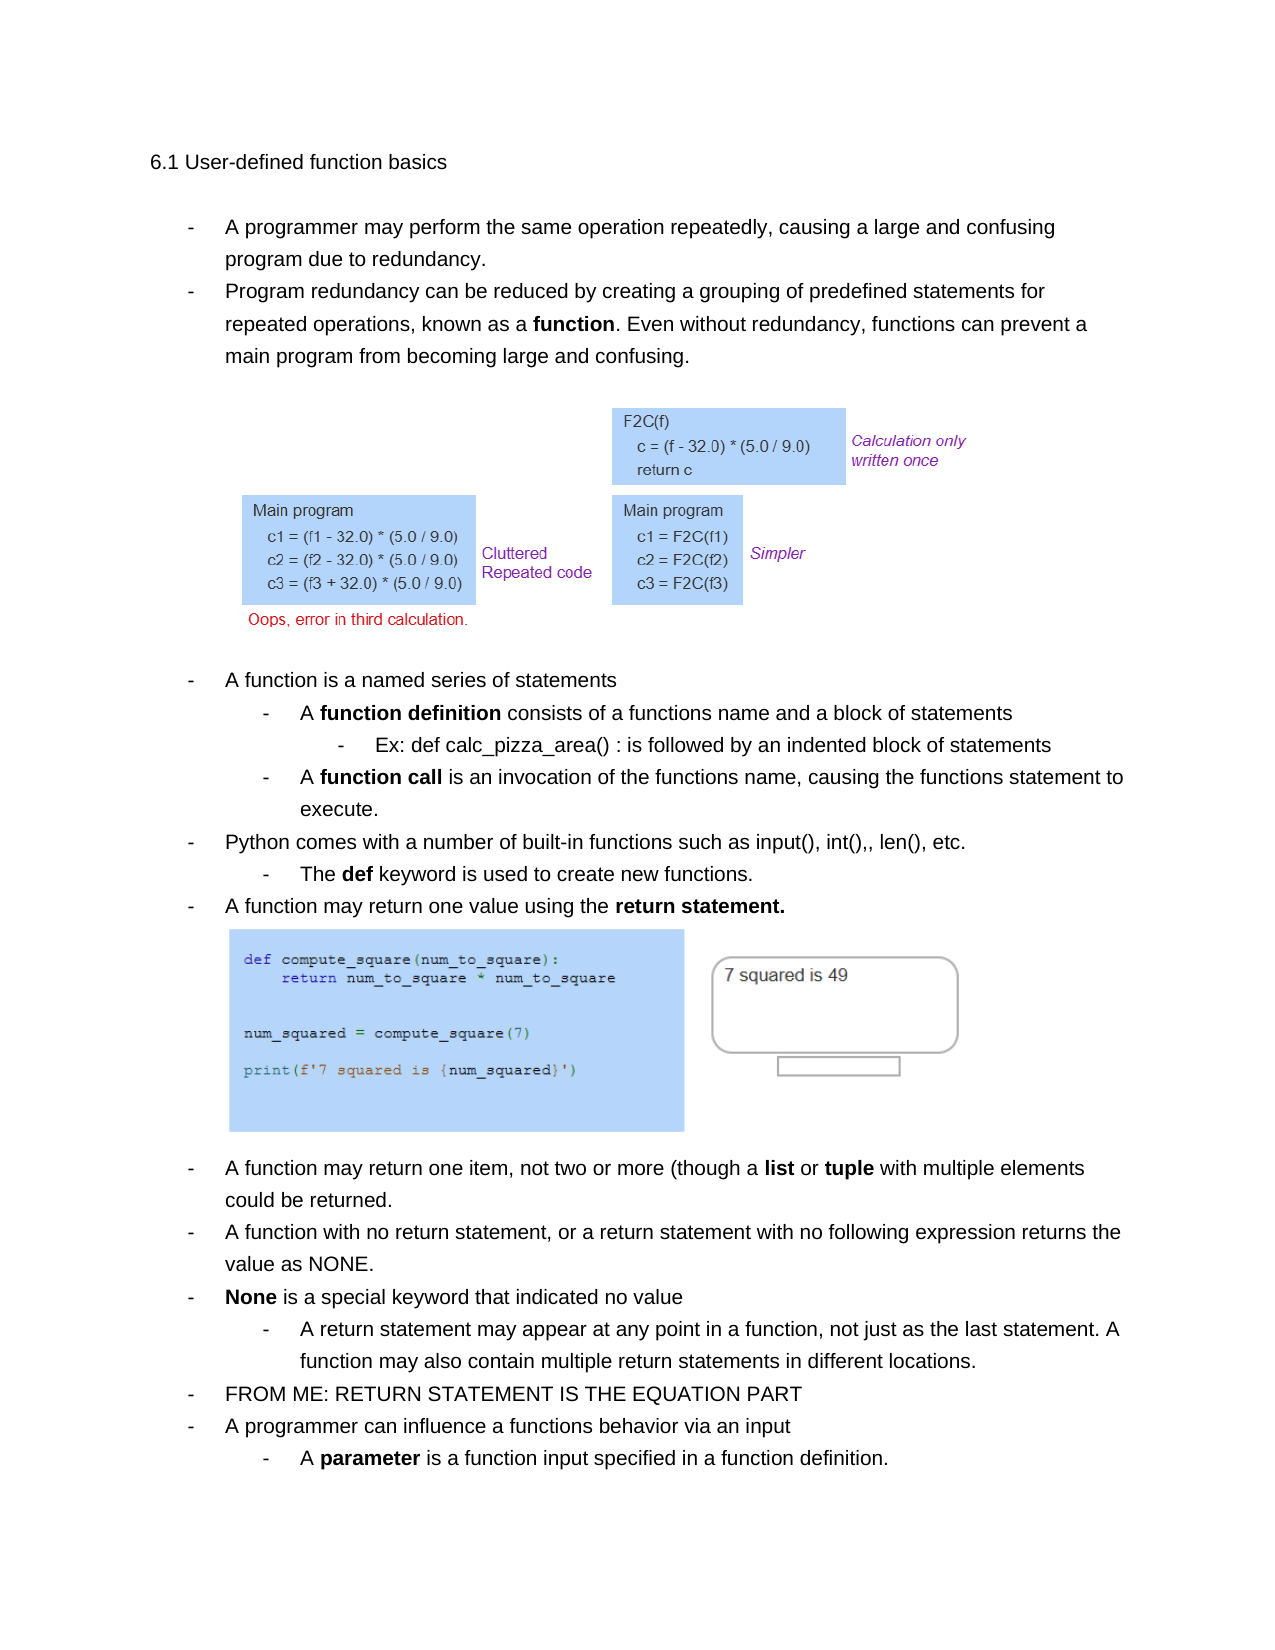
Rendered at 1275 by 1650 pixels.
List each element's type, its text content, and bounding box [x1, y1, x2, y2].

list A return statement may appear at any point in a function, not just as the last statement. A function may also contain multiple return statements in different locations. [262, 1317, 1125, 1373]
list A function may return one item, not two or more (though a list or tuple with multiple elements could be returned. [187, 1155, 1125, 1212]
list The def keyword is used to create new functions. [262, 862, 1125, 886]
list Ex: def calc_pizza_area() : is followed by an indented block of statements [337, 733, 1125, 757]
list A parameter is a function input specified in a function definition. [262, 1446, 1125, 1470]
picture [225, 926, 975, 1147]
list A function is a named series of statements [187, 668, 1125, 692]
list FROM ME: RETURN STATEMENT IS THE EQUATION PART [187, 1381, 1125, 1405]
list A function may return one value using the return statement. [187, 894, 1125, 918]
list Python comes with a number of built-in functions such as input(), int(),, len(), etc. [187, 829, 1125, 853]
list A function with no return statement, or a return statement with no following expression returns the value as NONE. [187, 1220, 1125, 1276]
list A function definition consists of a functions name and a block of statements [262, 700, 1125, 724]
list None is a special keyword that indicated no value [187, 1284, 1125, 1308]
list Program redundancy can be reduced by creating a grouping of predefined statements for repeated operations, known as a function. Even without redundancy, functions can prevent a main program from becoming large and confusing. [187, 279, 1125, 368]
picture [225, 408, 970, 627]
list A programmer can influence a functions behavior via an input [187, 1414, 1125, 1438]
list A function call is an invocation of the functions name, causing the functions statement to execute. [262, 765, 1125, 821]
text 6.1 User-defined function basics [150, 150, 1125, 174]
list A programmer may perform the same operation repeatedly, causing a large and confusing program due to redundancy. [187, 214, 1125, 271]
